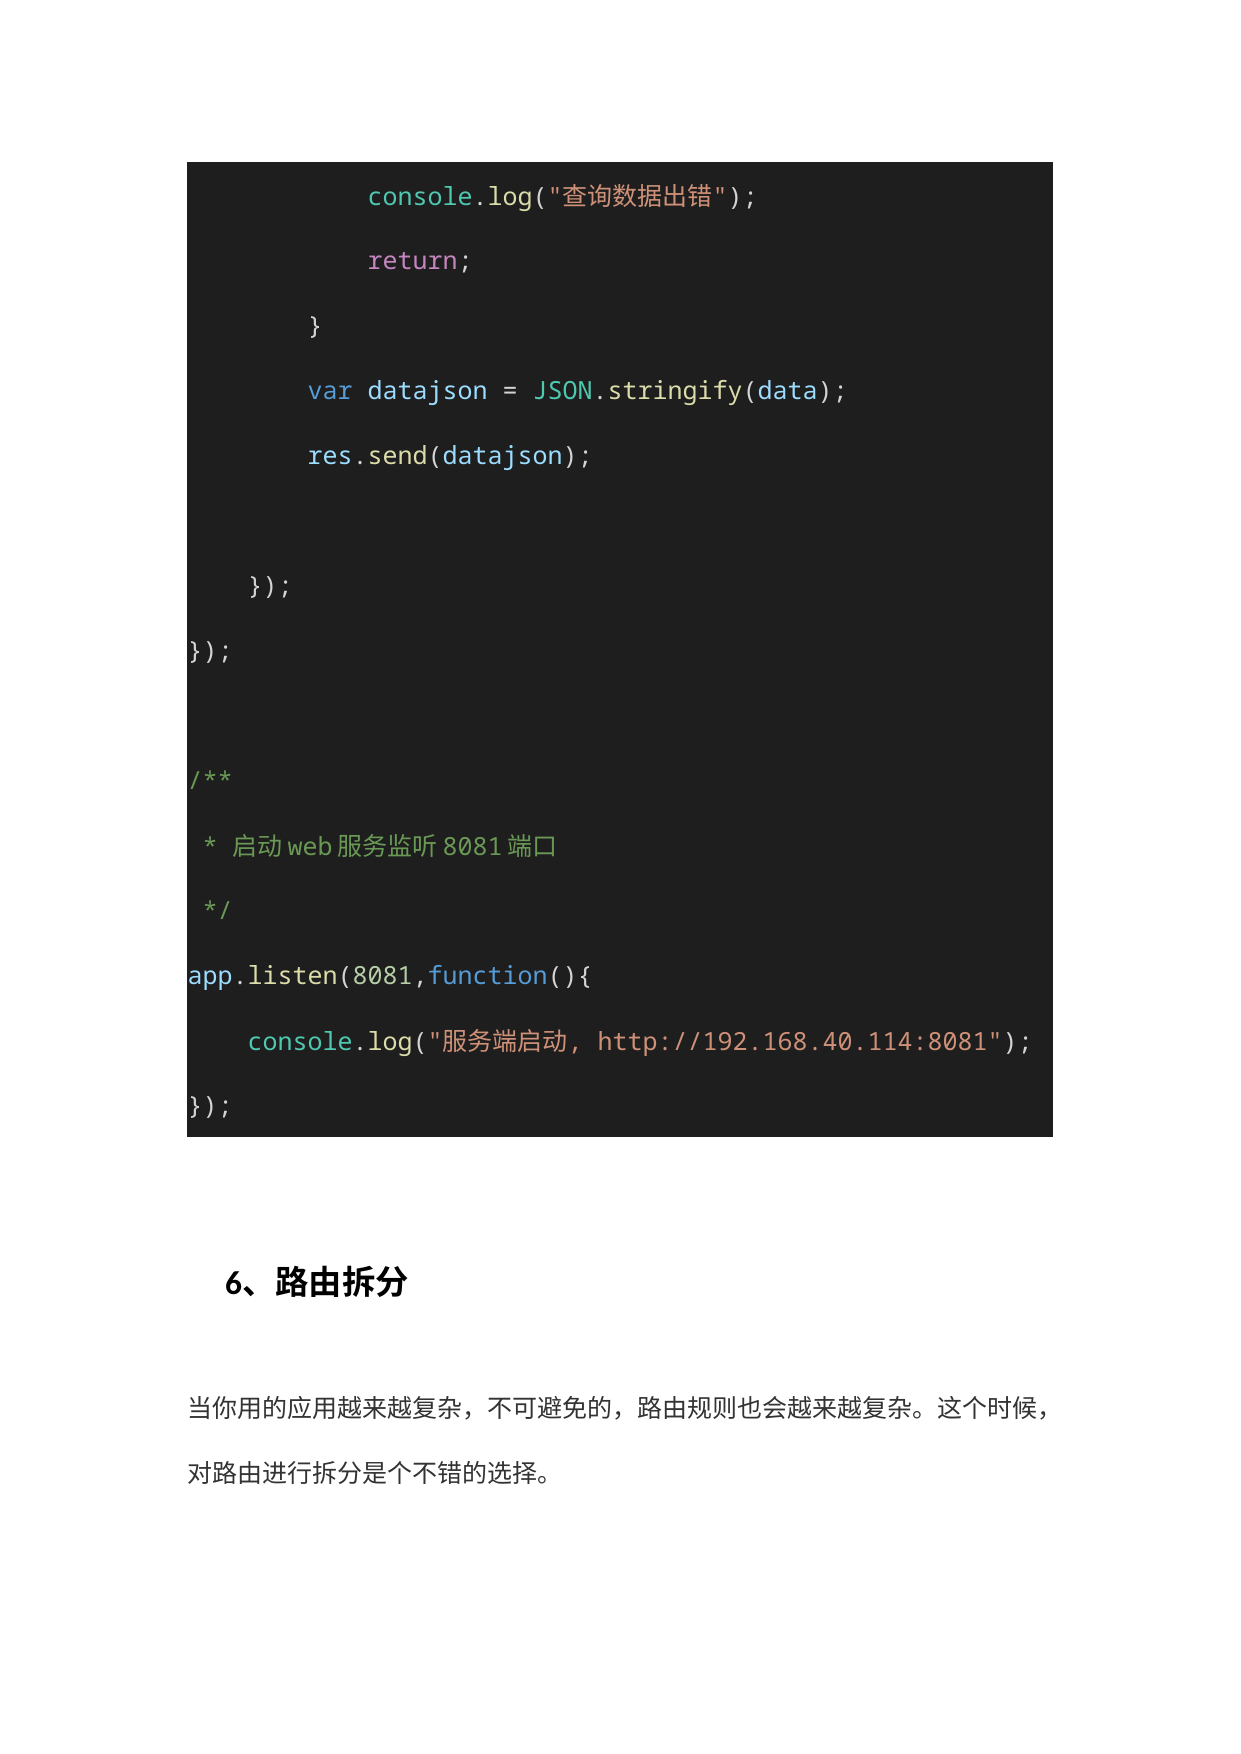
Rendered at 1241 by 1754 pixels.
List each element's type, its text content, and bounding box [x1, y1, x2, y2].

text }); [187, 1072, 1053, 1137]
text var datajson = JSON.stringify(data); [187, 357, 1053, 422]
text */ [187, 877, 1053, 942]
text app.listen(8081,function(){ [187, 942, 1053, 1007]
text * 启动web服务监听8081端口 [187, 812, 1053, 877]
subtitle 6、路由拆分 [225, 1247, 1053, 1312]
text /** [187, 747, 1053, 812]
text return; [187, 227, 1053, 292]
text 当你用的应用越来越复杂，不可避免的，路由规则也会越来越复杂。这个时候，对路由进行拆分是个不错的选择。 [187, 1374, 1053, 1504]
text console.log("查询数据出错"); [187, 162, 1053, 227]
text console.log("服务端启动, http://192.168.40.114:8081"); [187, 1007, 1053, 1072]
text }); [187, 552, 1053, 617]
text }); [187, 617, 1053, 682]
text } [187, 292, 1053, 357]
text res.send(datajson); [187, 422, 1053, 487]
